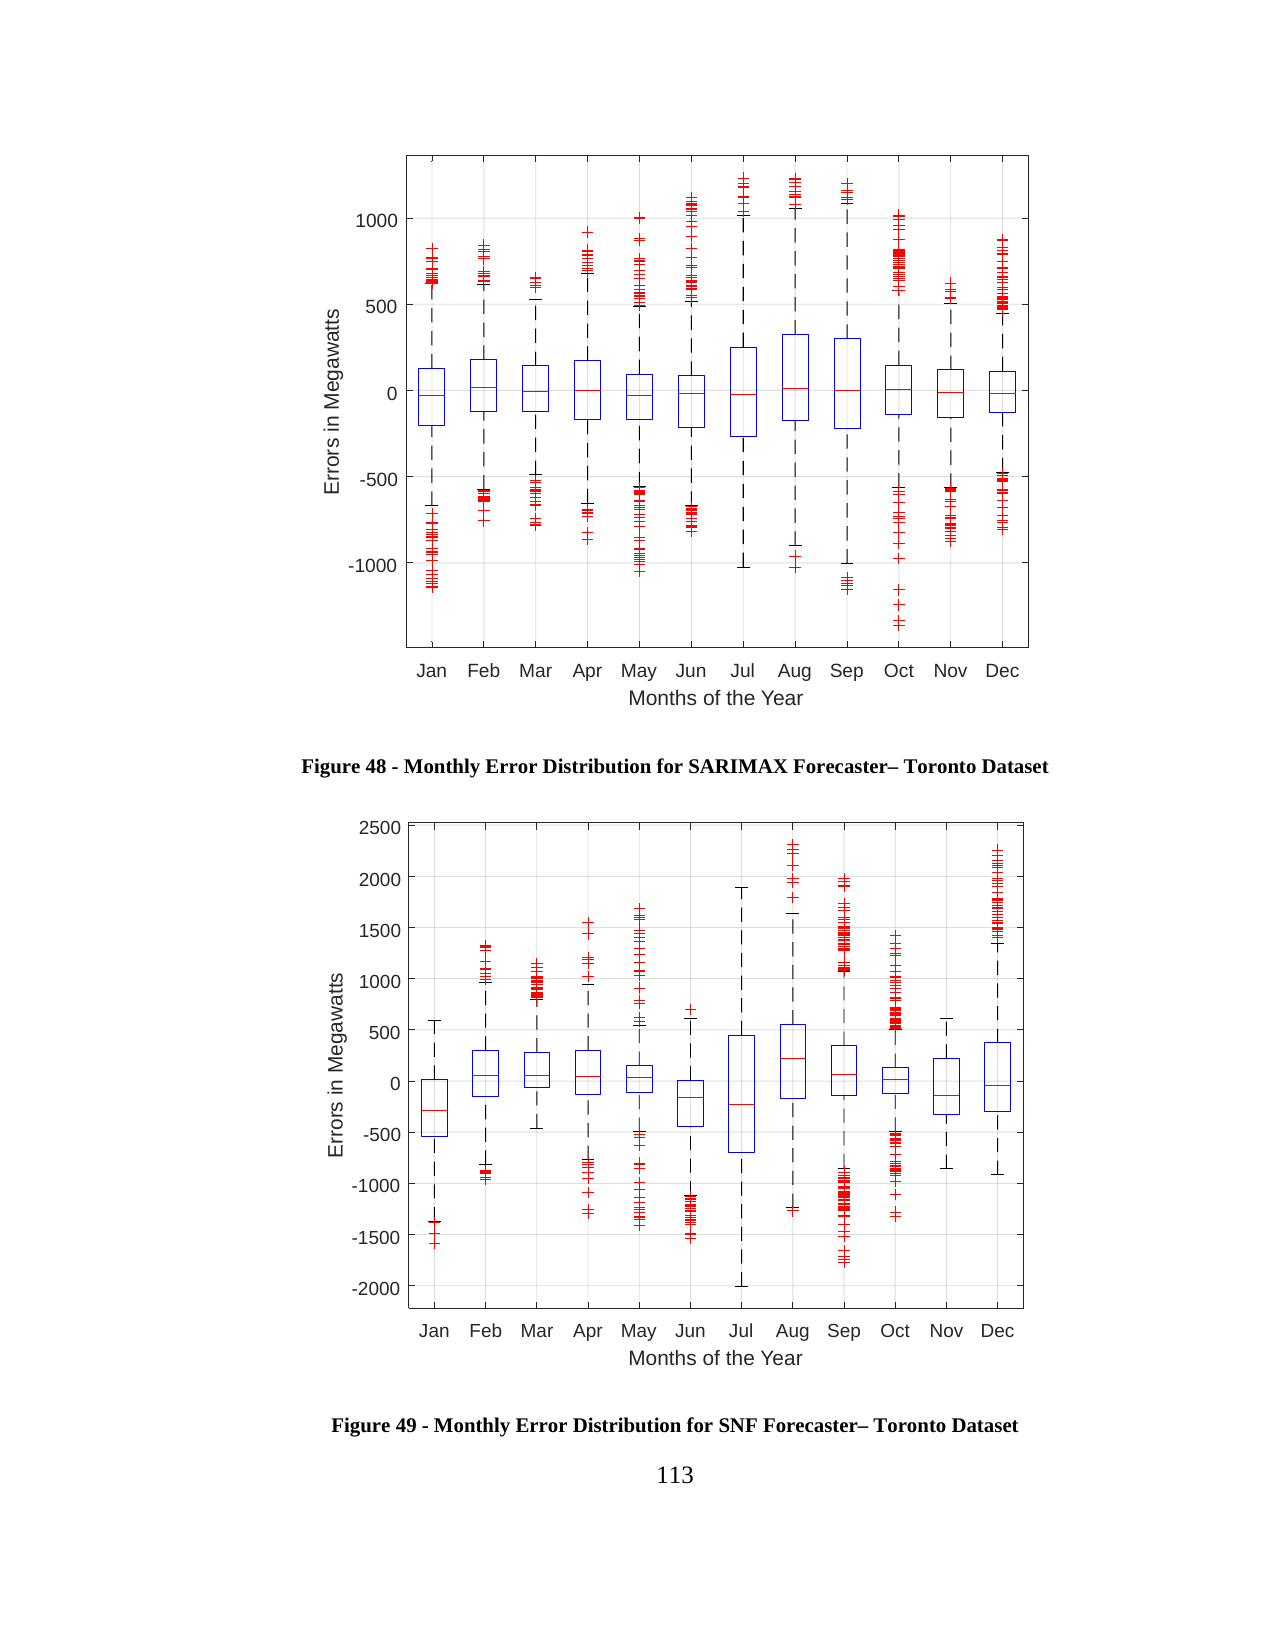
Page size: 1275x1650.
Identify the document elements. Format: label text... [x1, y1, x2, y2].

text Figure 49 - Monthly Error Distribution for SNF Forecaster– Toronto Dataset [225, 1413, 1125, 1437]
text Figure 48 - Monthly Error Distribution for SARIMAX Forecaster– Toronto Dataset [225, 754, 1125, 778]
